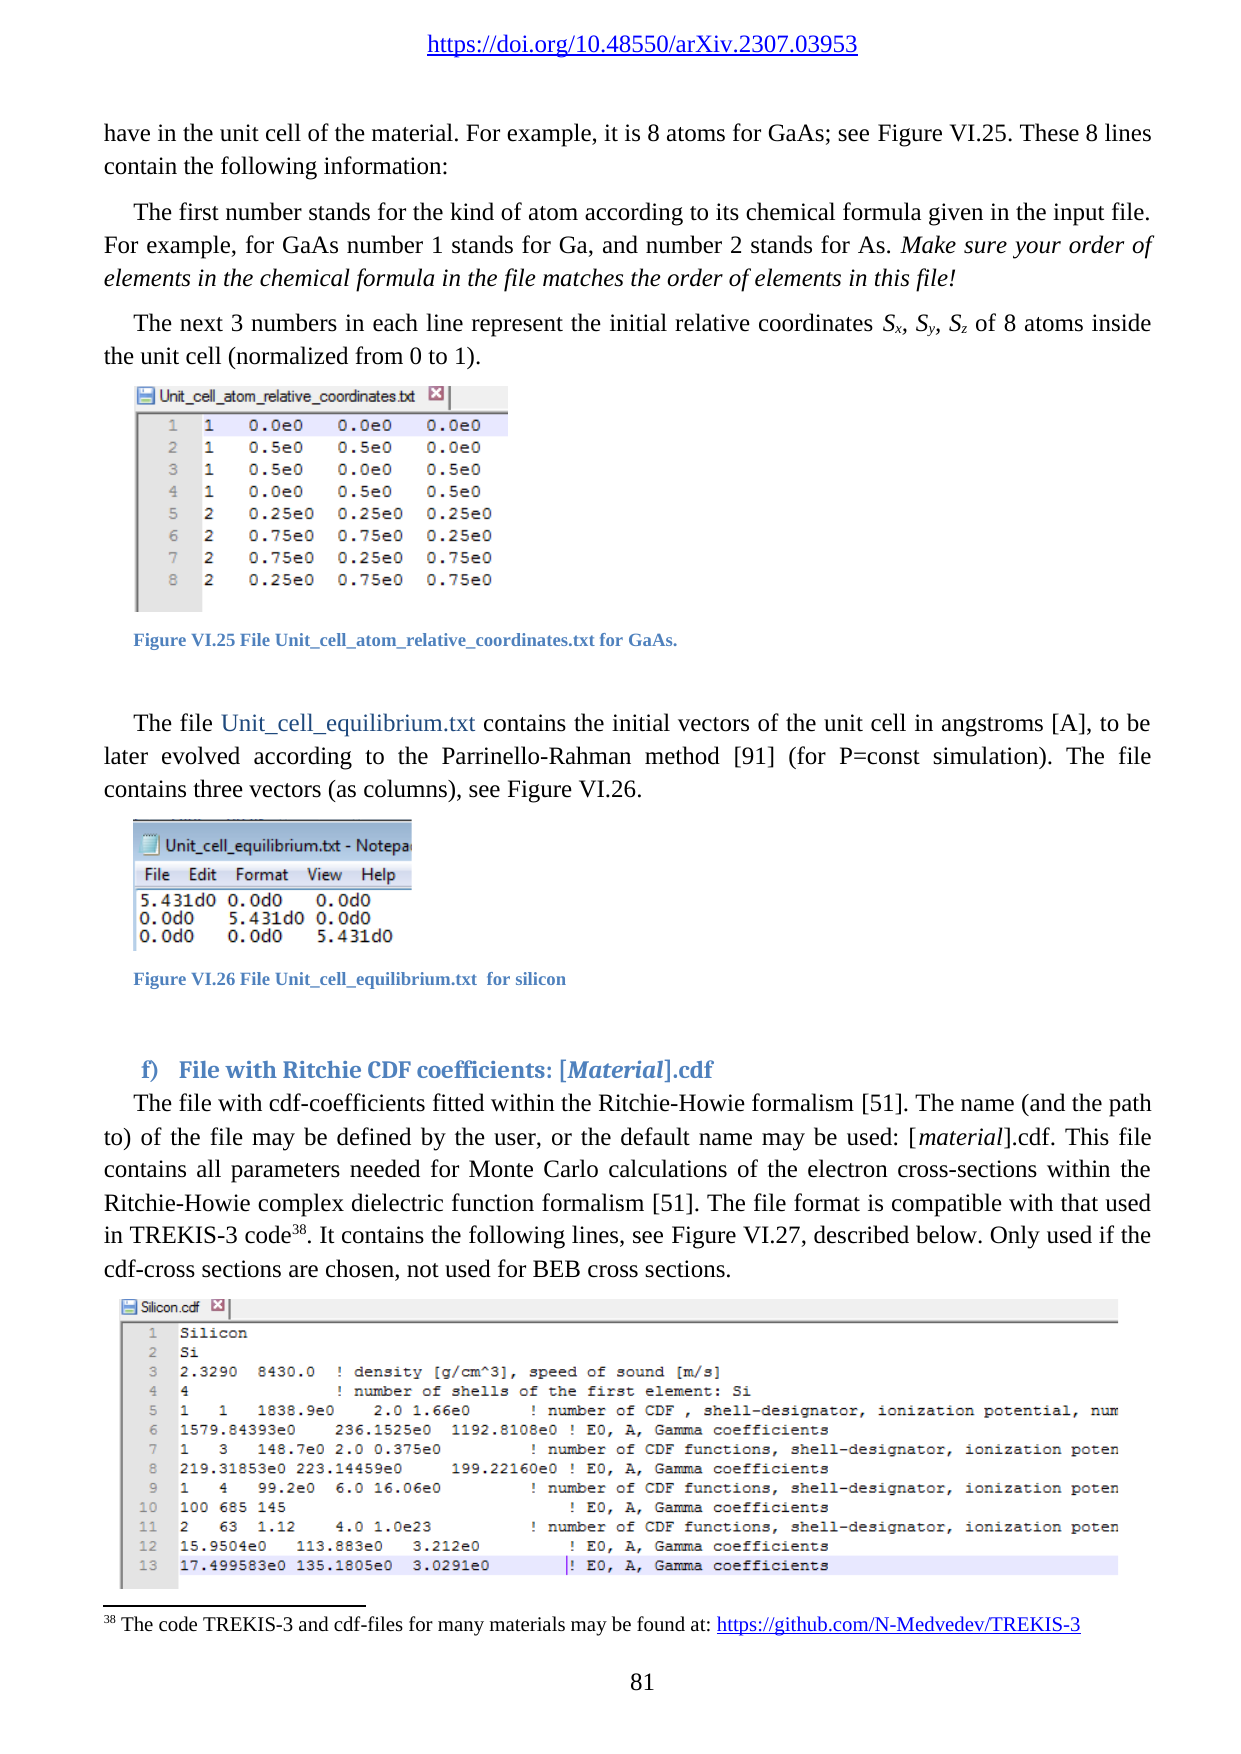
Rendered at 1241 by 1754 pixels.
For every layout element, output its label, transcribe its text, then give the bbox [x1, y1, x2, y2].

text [103, 118, 1152, 180]
picture [133, 819, 412, 951]
text The next 3 numbers in each line represent the initial relative coordinates Sx, Sy, Sz of 8 atoms inside the unit cell (normalized from 0 to 1). [103, 308, 1152, 370]
subtitle File with Ritchie CDF coefficients: [Material].cdf [141, 1056, 1152, 1084]
text The first number stands for the kind of atom according to its chemical formula given in the input file. For example, for GaAs number 1 stands for Ga, and number 2 stands for As. Make sure your order of elements in the chemical formula in the file matches the order of elements in this file! [103, 197, 1152, 291]
picture [118, 1299, 1119, 1589]
picture [133, 386, 508, 612]
